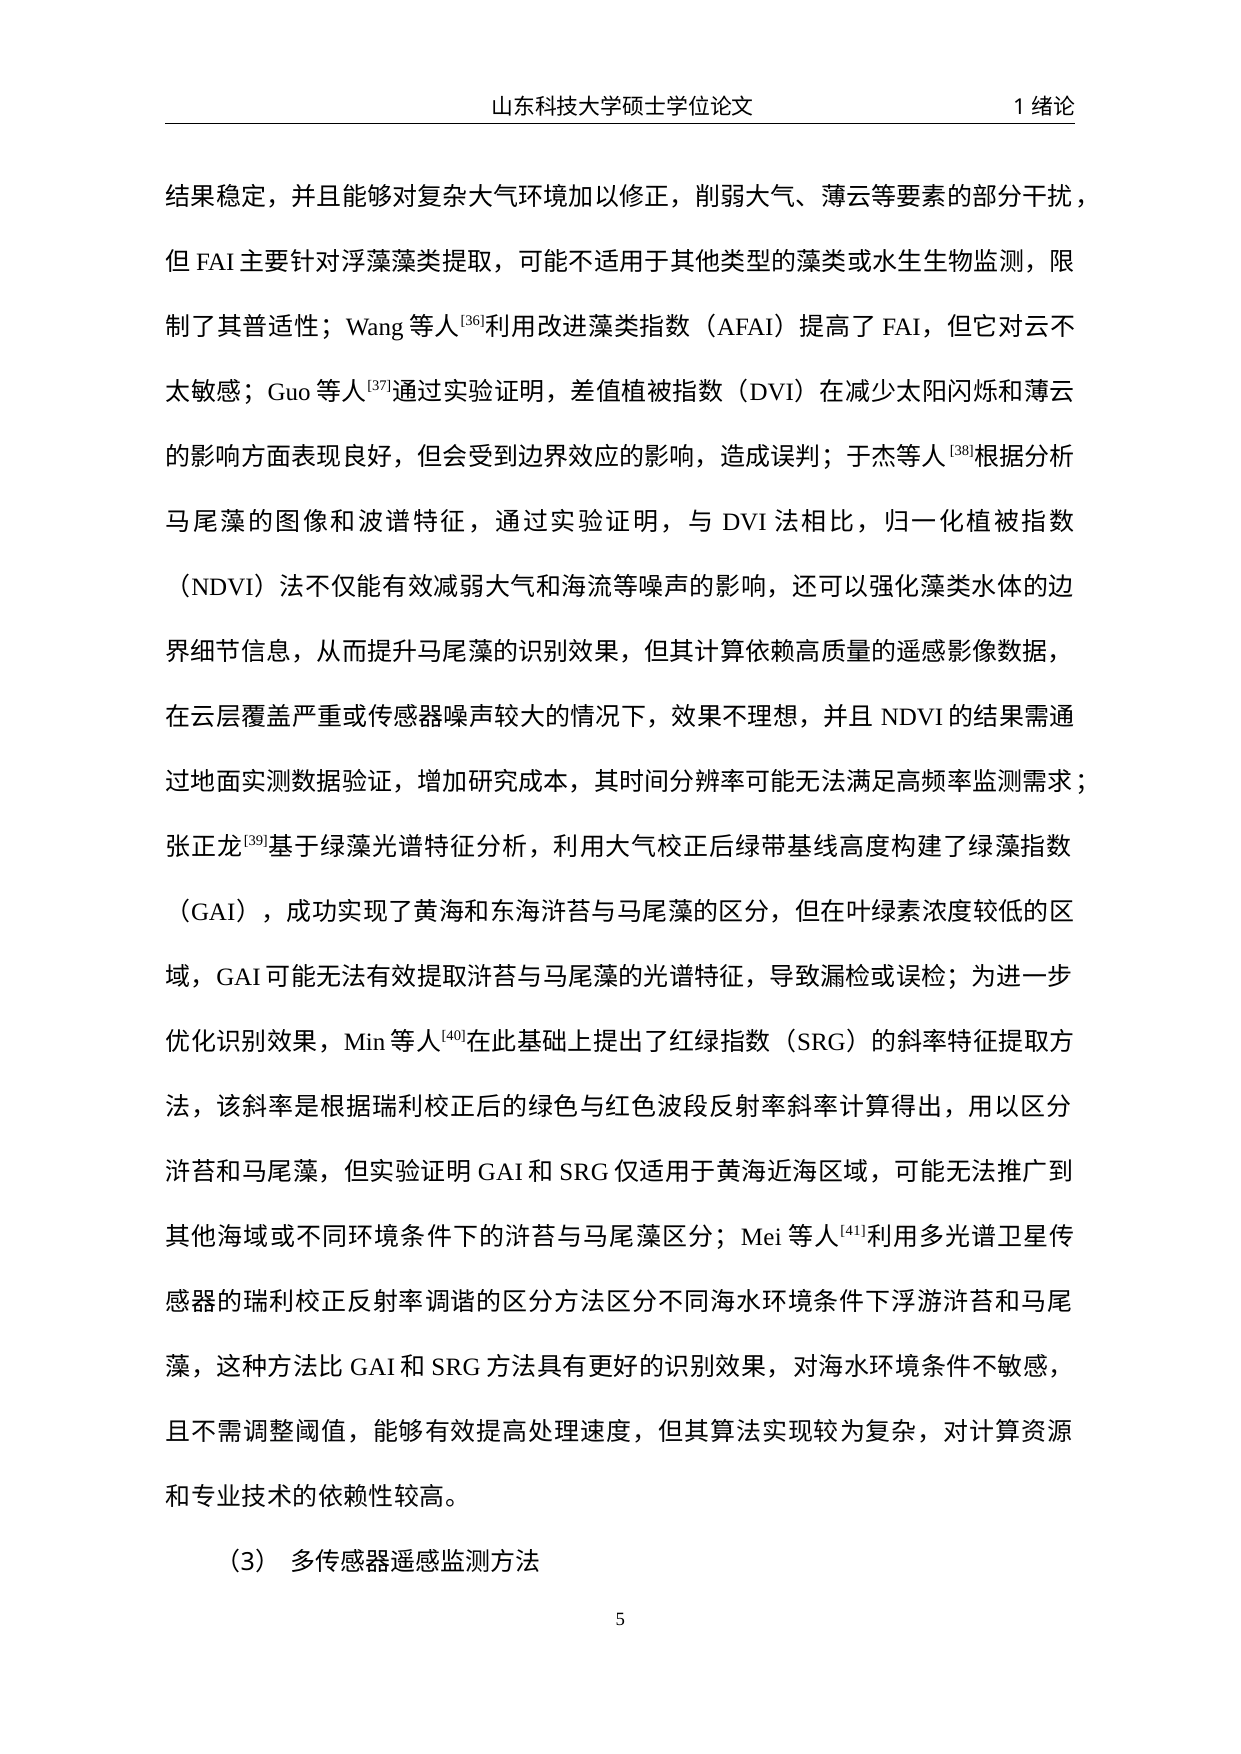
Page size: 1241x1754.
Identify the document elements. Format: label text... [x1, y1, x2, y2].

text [165, 162, 1075, 1527]
list 多传感器遥感监测方法 [215, 1527, 1075, 1592]
